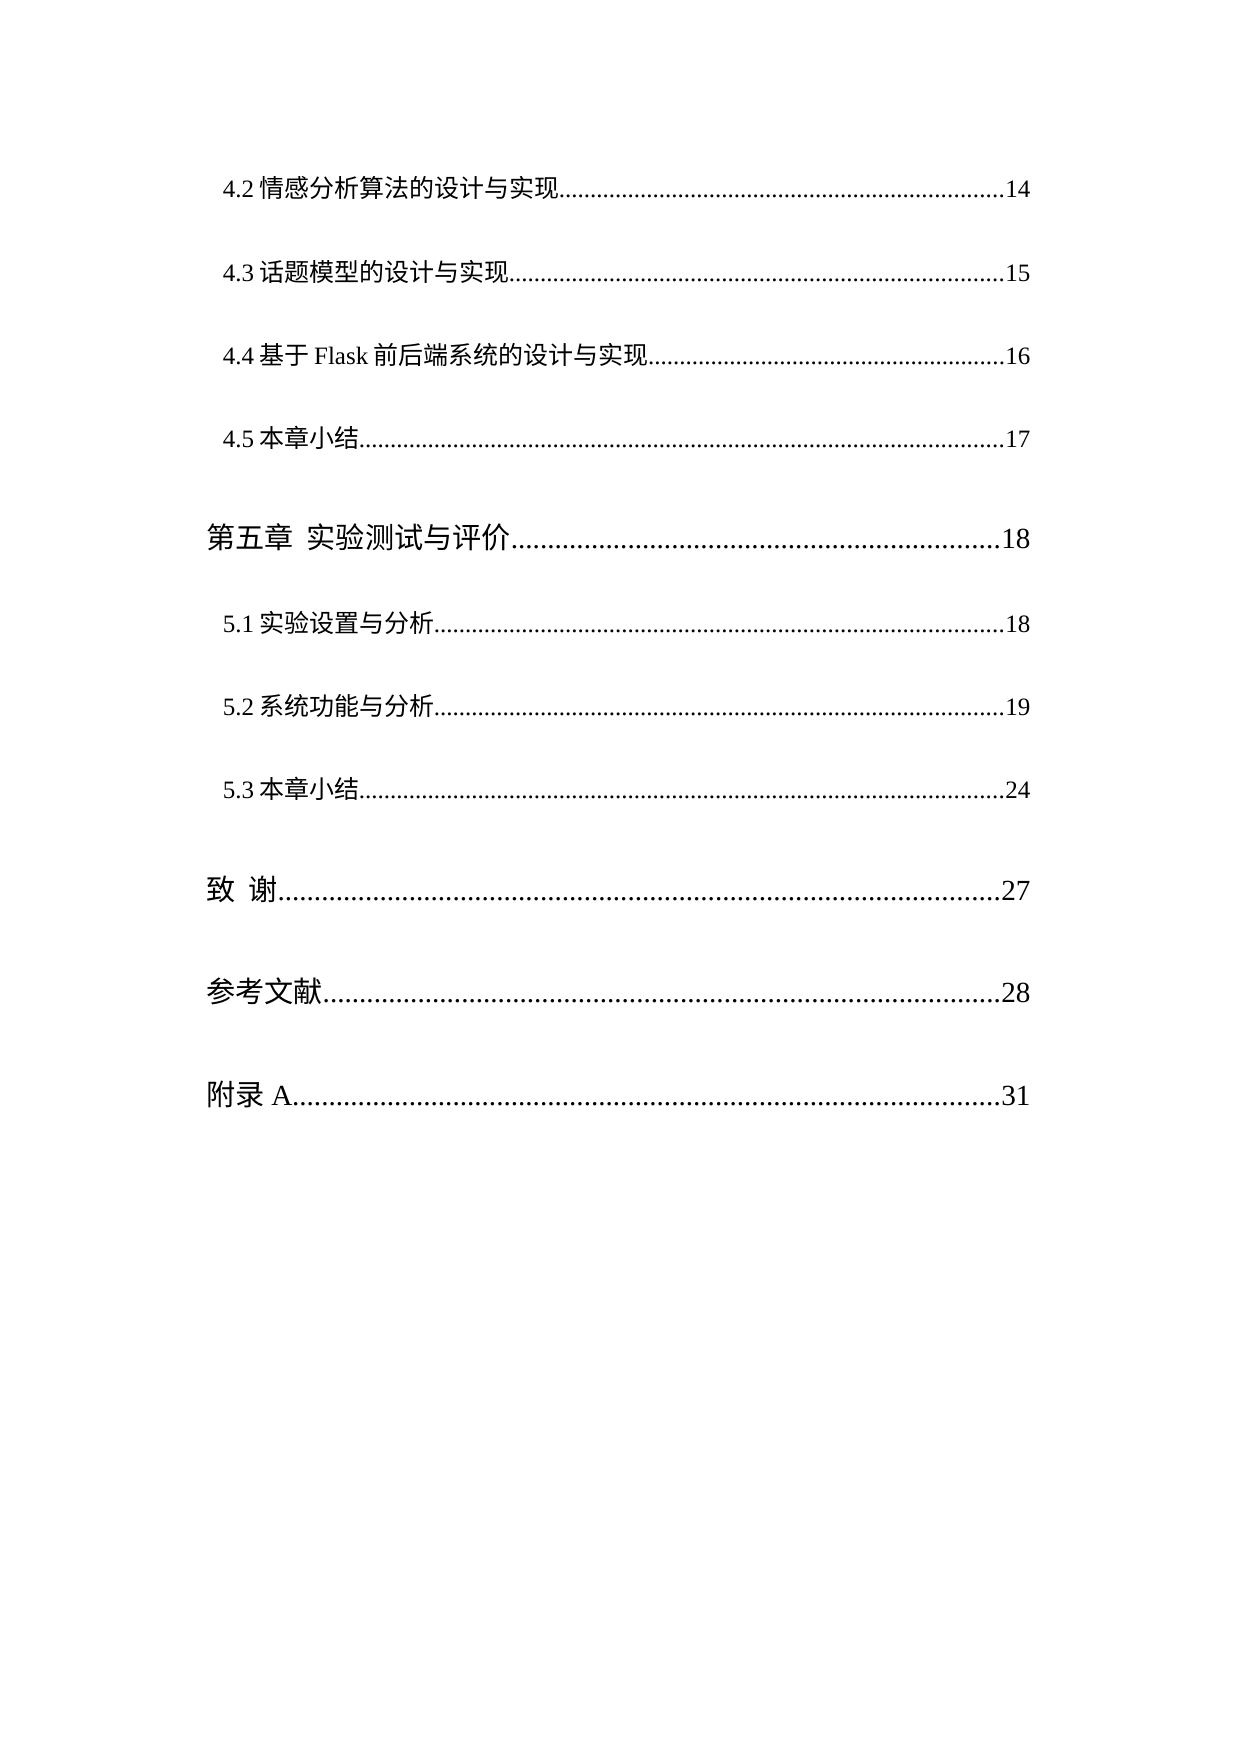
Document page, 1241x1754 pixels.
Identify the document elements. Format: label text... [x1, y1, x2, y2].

text 第五章 实验测试与评价 18 [148, 503, 1031, 568]
text 参考文献 28 [148, 957, 1031, 1022]
text 5.1实验设置与分析 18 [173, 589, 1031, 654]
text 5.3本章小结 24 [173, 756, 1031, 821]
text 4.2情感分析算法的设计与实现 14 [173, 154, 1031, 219]
text 附录 A 31 [148, 1060, 1031, 1125]
text 致 谢 27 [148, 855, 1031, 920]
text 4.5本章小结 17 [173, 404, 1031, 469]
text 4.4基于Flask前后端系统的设计与实现 16 [173, 321, 1031, 386]
text 4.3话题模型的设计与实现 15 [173, 238, 1031, 303]
text 5.2系统功能与分析 19 [173, 672, 1031, 737]
